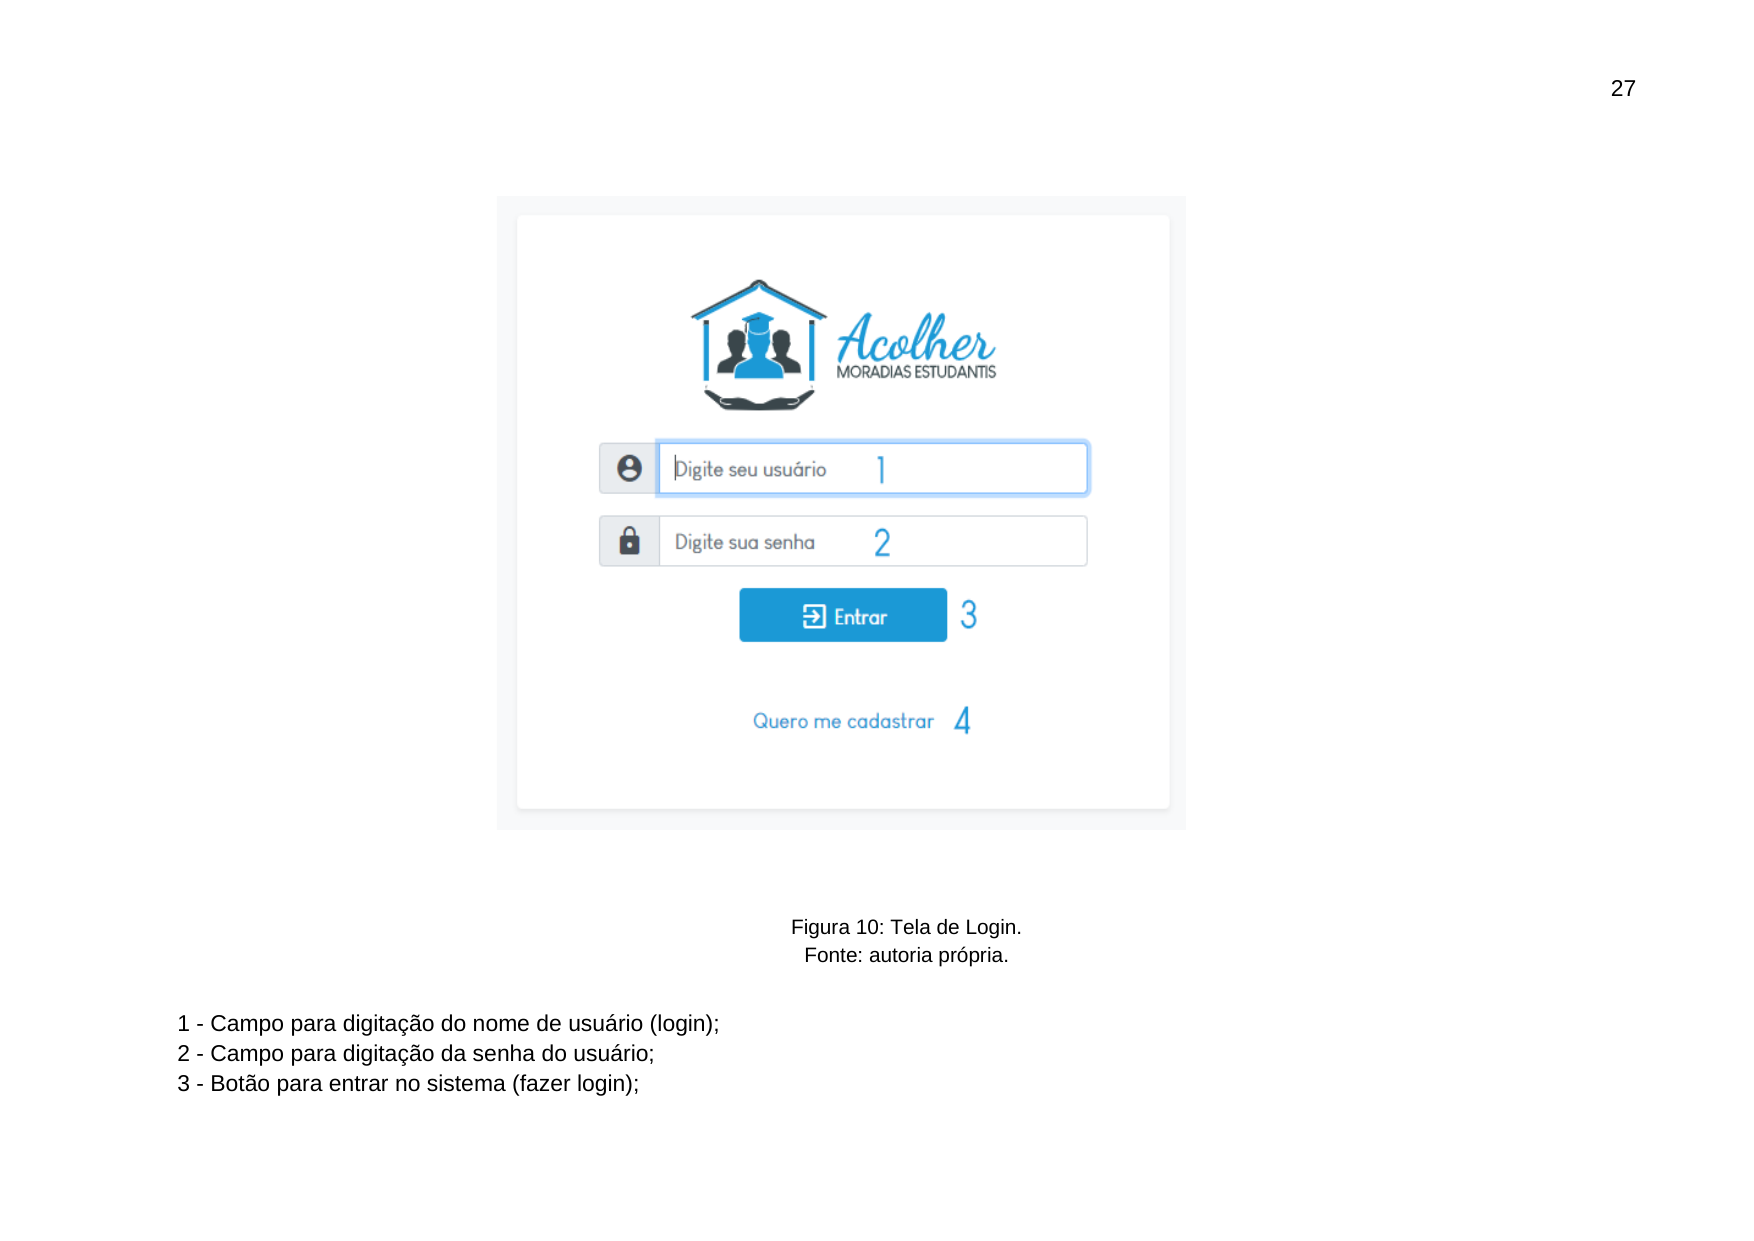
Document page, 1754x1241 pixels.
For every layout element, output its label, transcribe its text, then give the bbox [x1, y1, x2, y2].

subtitle Figura 10: Tela de Login. Fonte: autoria própria. [177, 915, 1636, 966]
text 1 - Campo para digitação do nome de usuário (login); [177, 1010, 1636, 1036]
text 2 - Campo para digitação da senha do usuário; [177, 1040, 1636, 1066]
text 3 - Botão para entrar no sistema (fazer login); [177, 1070, 1636, 1097]
picture [496, 196, 1186, 830]
